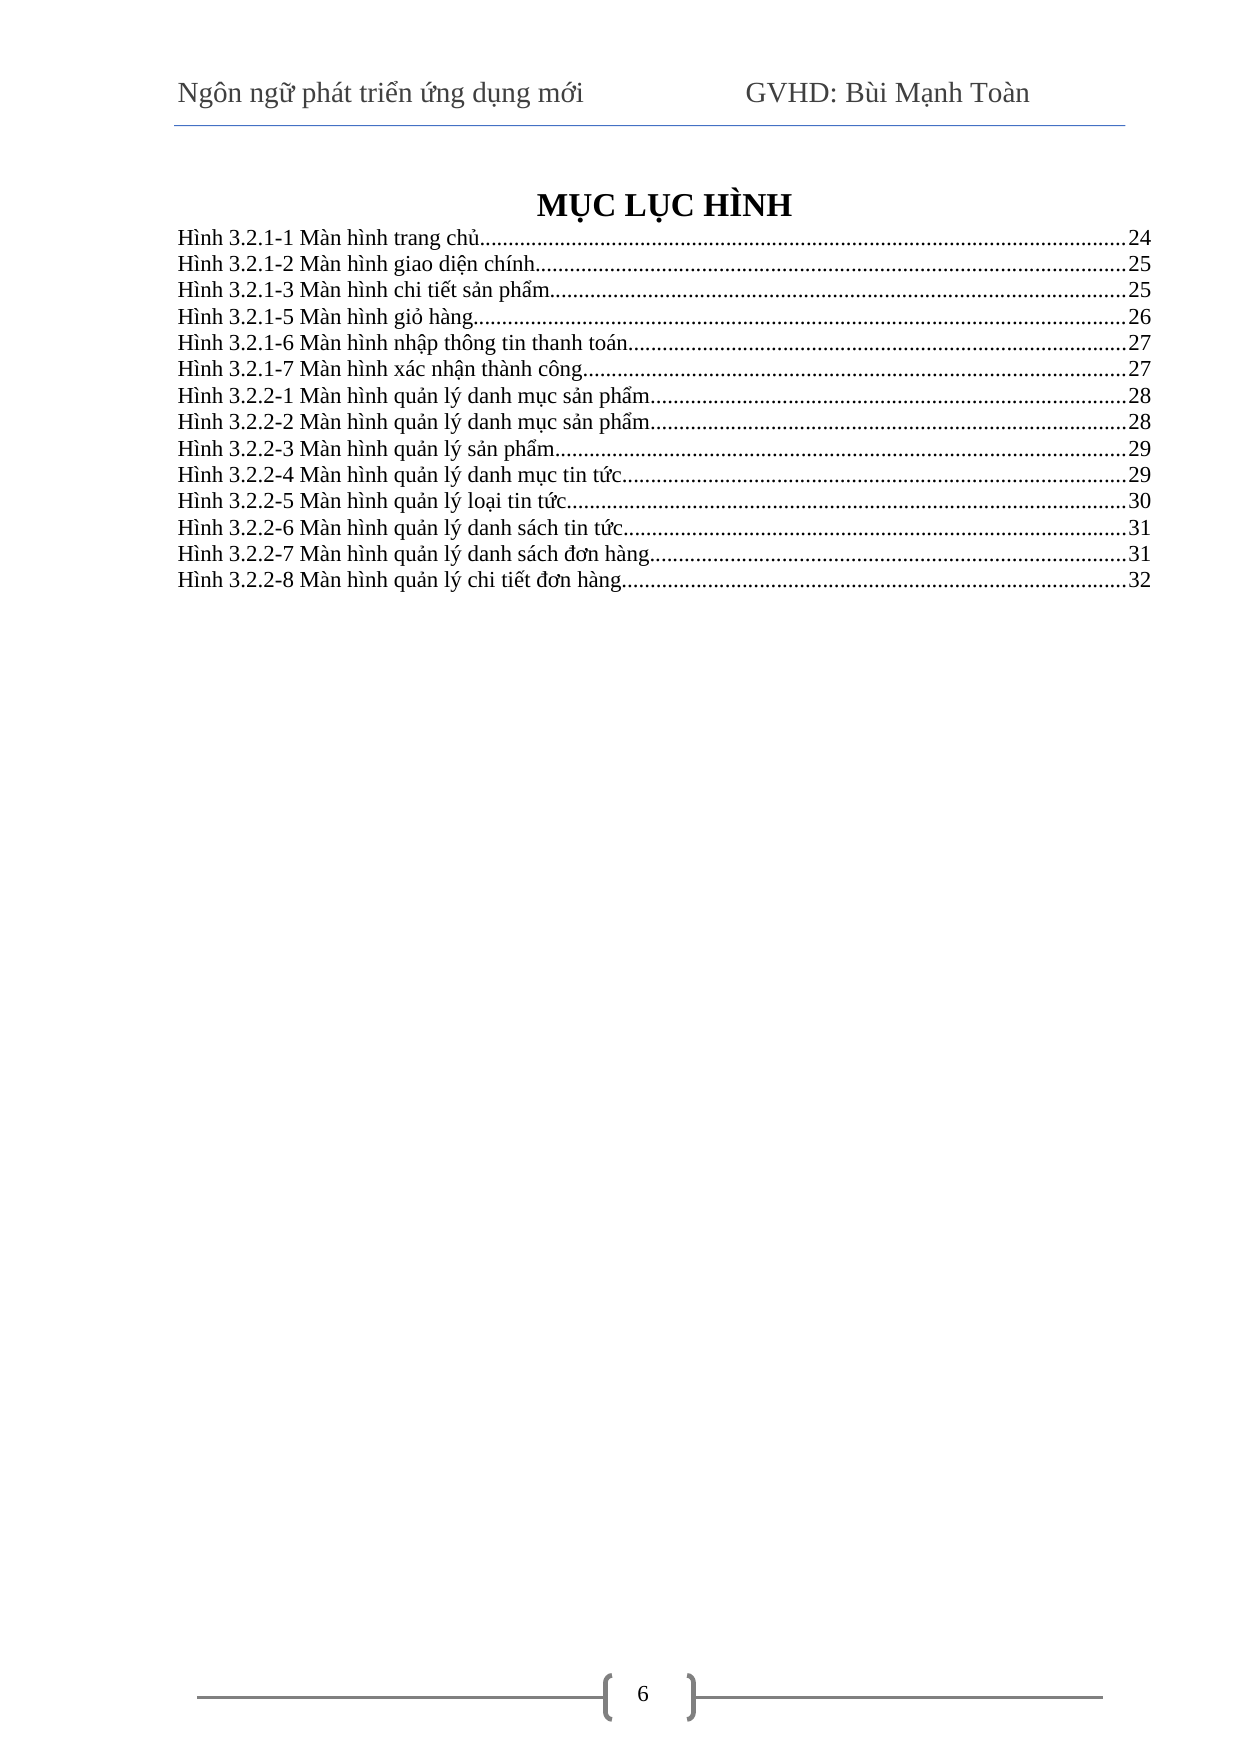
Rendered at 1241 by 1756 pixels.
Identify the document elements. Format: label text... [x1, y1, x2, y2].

text Hình 3.2.2-2 Màn hình quản lý danh mục sản phẩm 28 [177, 408, 1152, 434]
text Hình 3.2.1-6 Màn hình nhập thông tin thanh toán 27 [177, 329, 1152, 356]
text Hình 3.2.2-8 Màn hình quản lý chi tiết đơn hàng 32 [177, 566, 1152, 593]
text Hình 3.2.2-1 Màn hình quản lý danh mục sản phẩm 28 [177, 382, 1152, 408]
subtitle MỤC LỤC HÌNH [177, 185, 1152, 224]
text Hình 3.2.1-1 Màn hình trang chủ 24 [177, 224, 1152, 250]
text Hình 3.2.2-4 Màn hình quản lý danh mục tin tức 29 [177, 461, 1152, 487]
text Hình 3.2.2-3 Màn hình quản lý sản phẩm 29 [177, 434, 1152, 461]
text Hình 3.2.1-7 Màn hình xác nhận thành công 27 [177, 356, 1152, 382]
text Hình 3.2.2-7 Màn hình quản lý danh sách đơn hàng 31 [177, 540, 1152, 566]
text Hình 3.2.2-5 Màn hình quản lý loại tin tức 30 [177, 487, 1152, 514]
text Hình 3.2.1-5 Màn hình giỏ hàng 26 [177, 303, 1152, 329]
text Hình 3.2.1-3 Màn hình chi tiết sản phẩm 25 [177, 276, 1152, 303]
text Hình 3.2.1-2 Màn hình giao diện chính 25 [177, 250, 1152, 276]
text Hình 3.2.2-6 Màn hình quản lý danh sách tin tức 31 [177, 514, 1152, 540]
